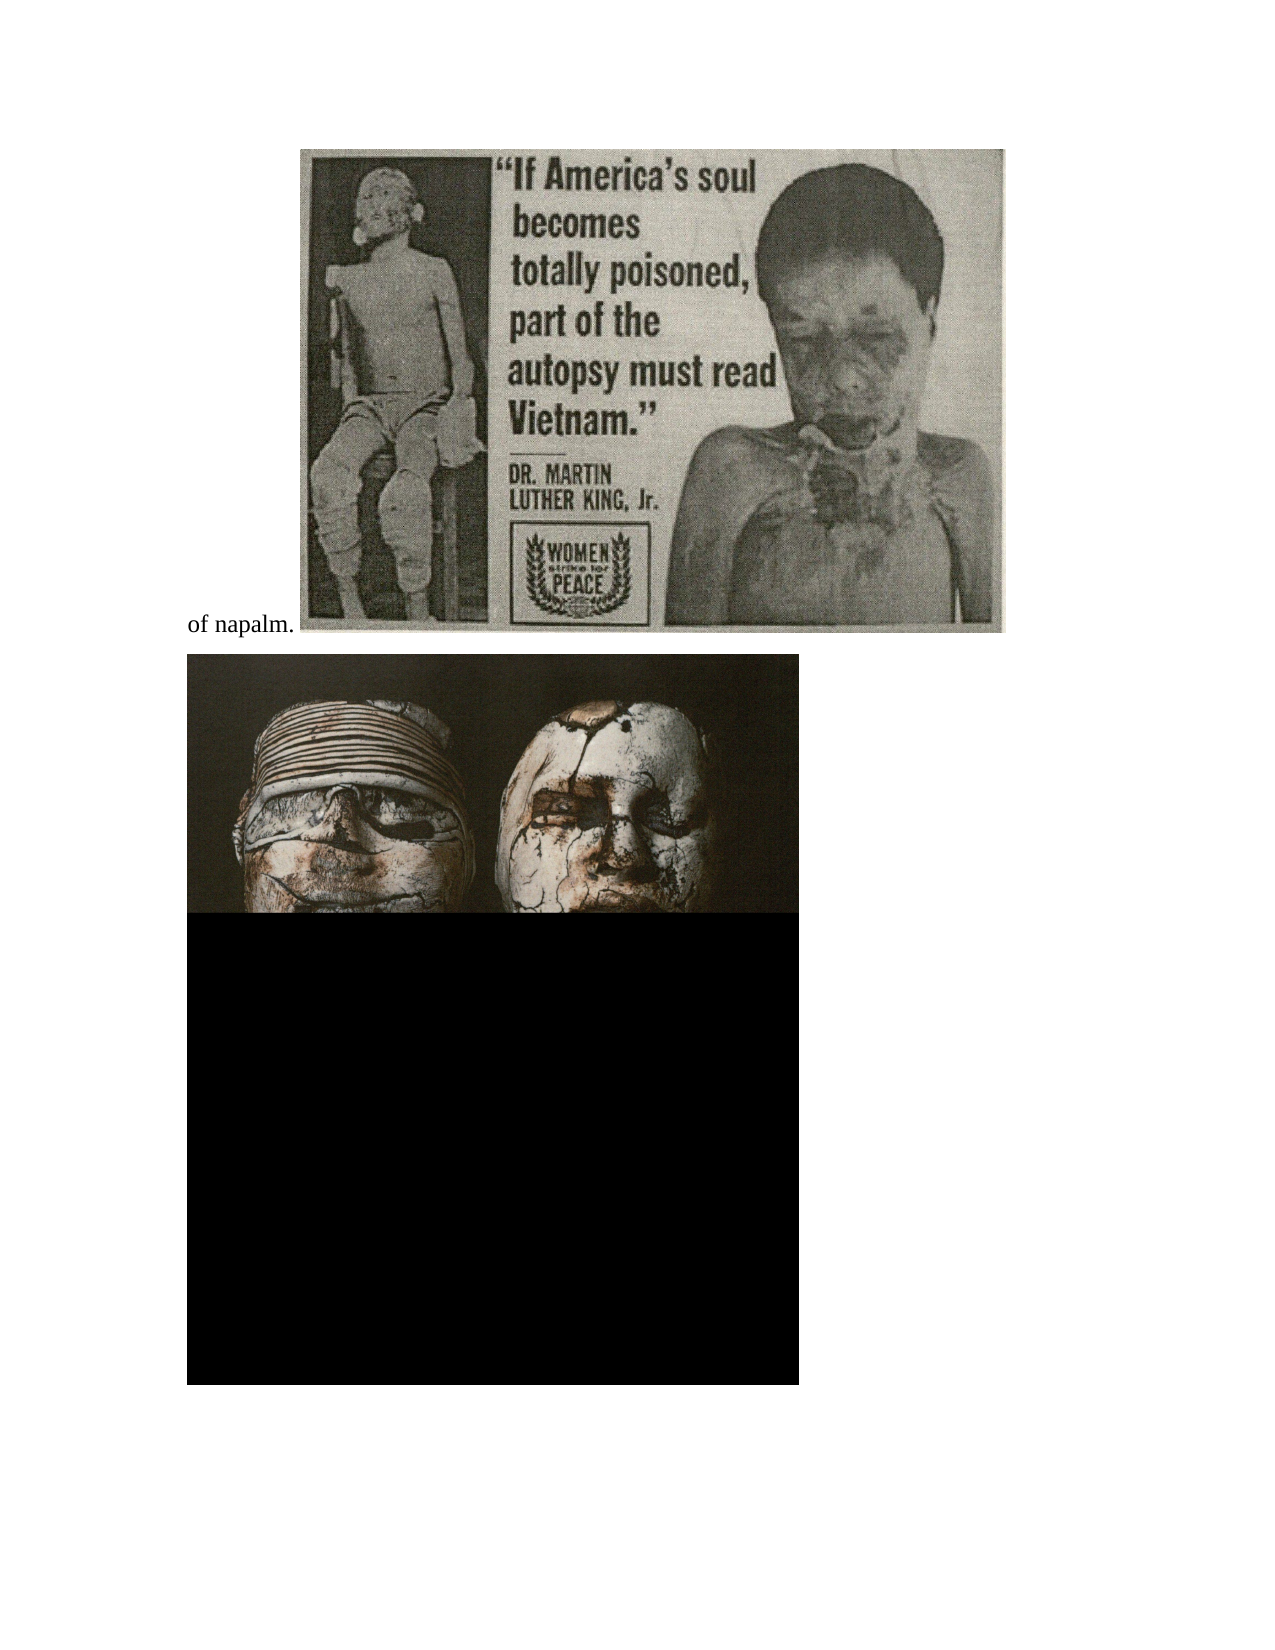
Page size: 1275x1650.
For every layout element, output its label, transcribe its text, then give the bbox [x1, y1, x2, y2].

picture [187, 654, 799, 1385]
picture [300, 149, 1006, 633]
